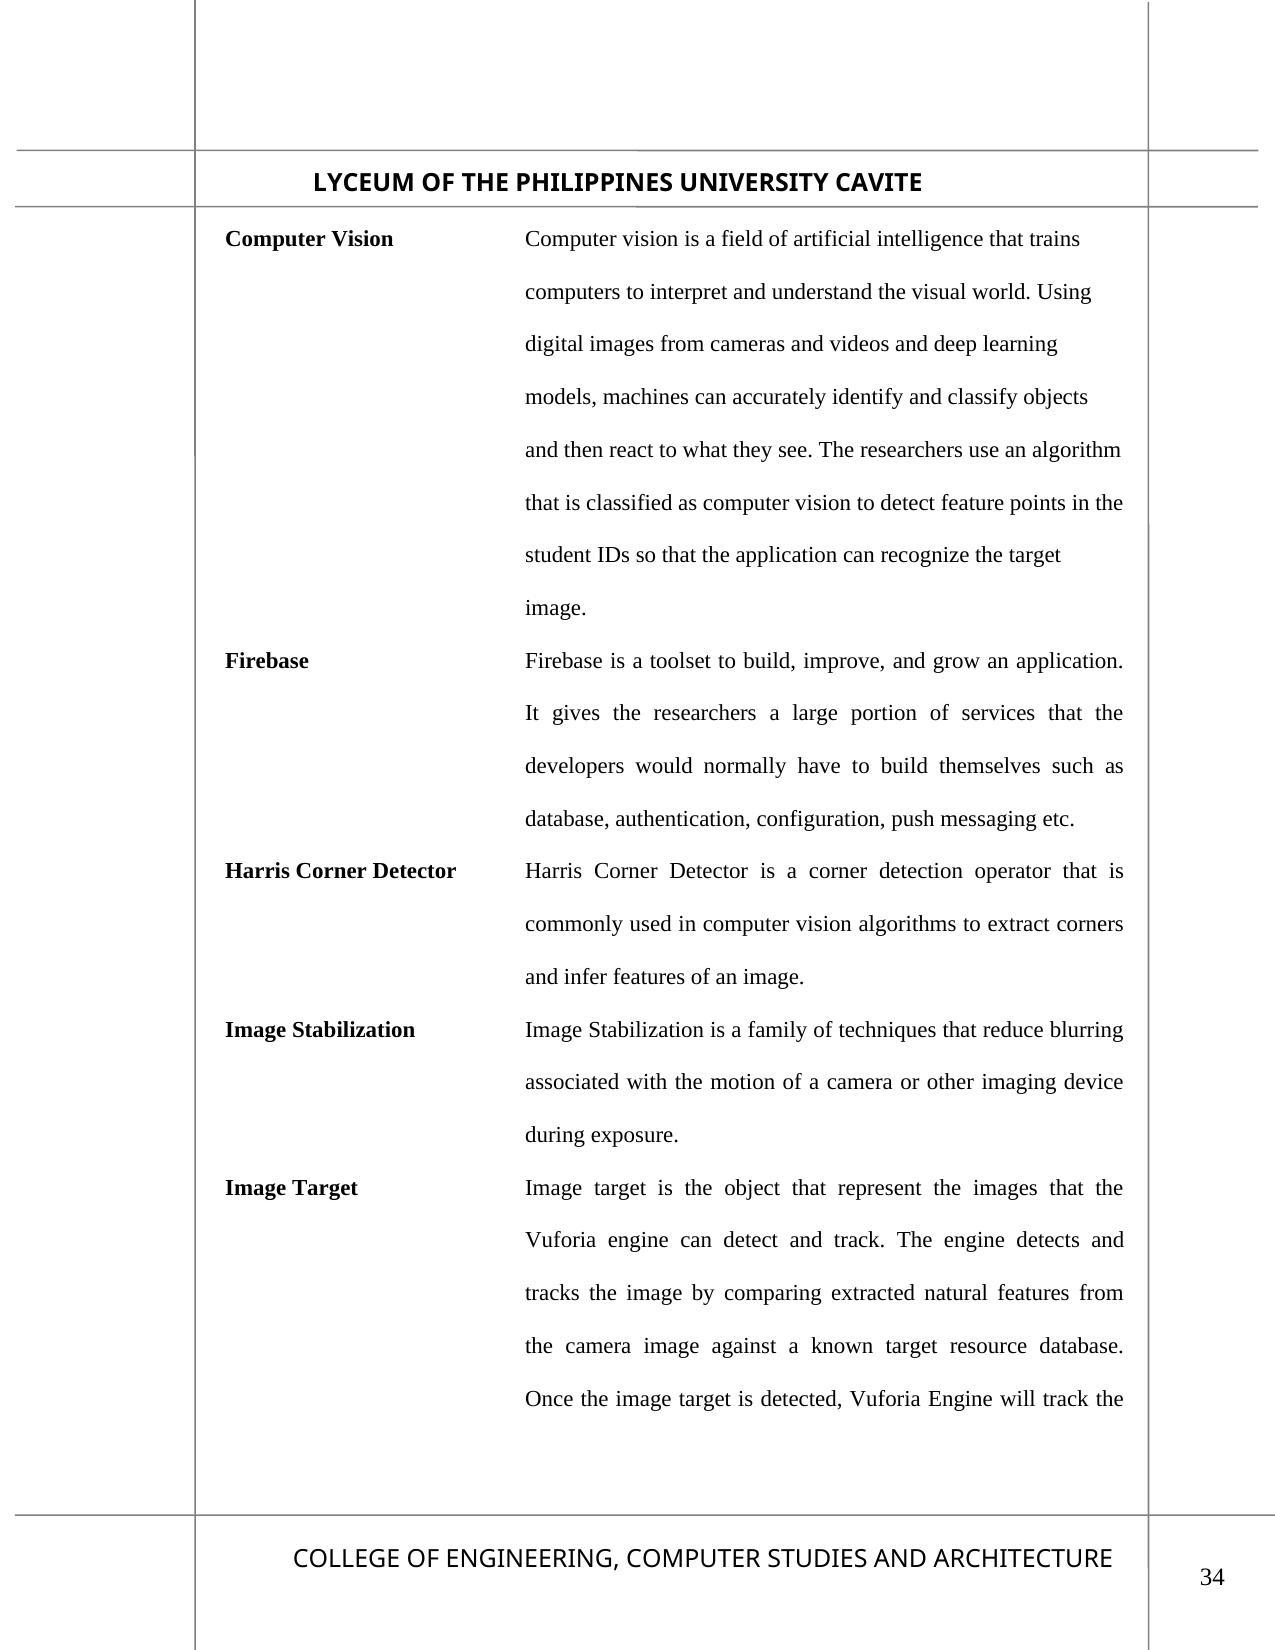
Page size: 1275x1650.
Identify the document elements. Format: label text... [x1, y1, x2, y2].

text Computer Vision Computer vision is a field of artificial intelligence that trains computers to interpret and understand the visual world. Using digital images from cameras and videos and deep learning models, machines can accurately identify and classify objects and then react to what they see. The researchers use an algorithm that is classified as computer vision to detect feature points in the student IDs so that the application can recognize the target image. [225, 225, 1125, 620]
text Image Stabilization Image Stabilization is a family of techniques that reduce blurring associated with the motion of a camera or other imaging device during exposure. [225, 1016, 1125, 1147]
text Harris Corner Detector Harris Corner Detector is a corner detection operator that is commonly used in computer vision algorithms to extract corners and infer features of an image. [225, 857, 1125, 989]
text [225, 1174, 1125, 1411]
text Firebase Firebase is a toolset to build, improve, and grow an application. It gives the researchers a large portion of services that the developers would normally have to build themselves such as database, authentication, configuration, push messaging etc. [225, 647, 1125, 831]
